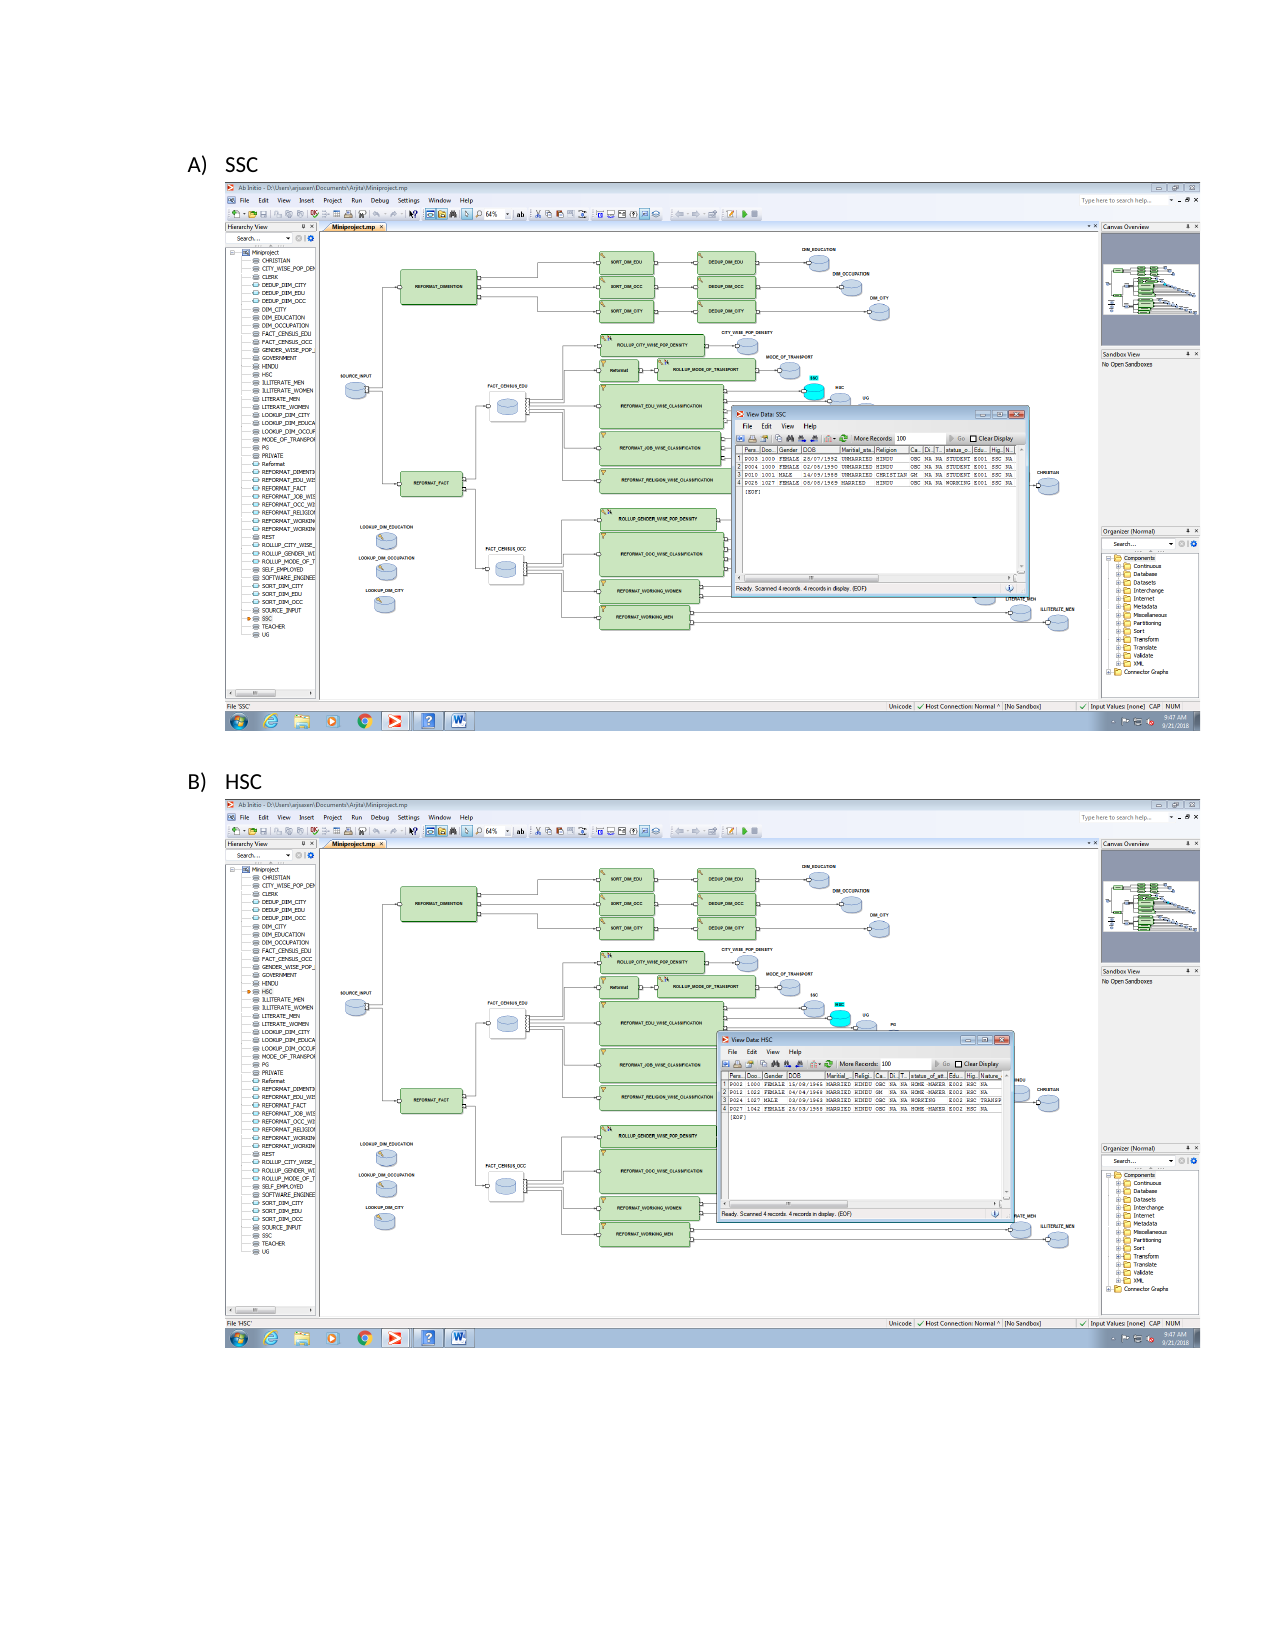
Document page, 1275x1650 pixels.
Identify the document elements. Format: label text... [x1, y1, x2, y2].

picture [225, 799, 1200, 1348]
picture [225, 182, 1200, 731]
